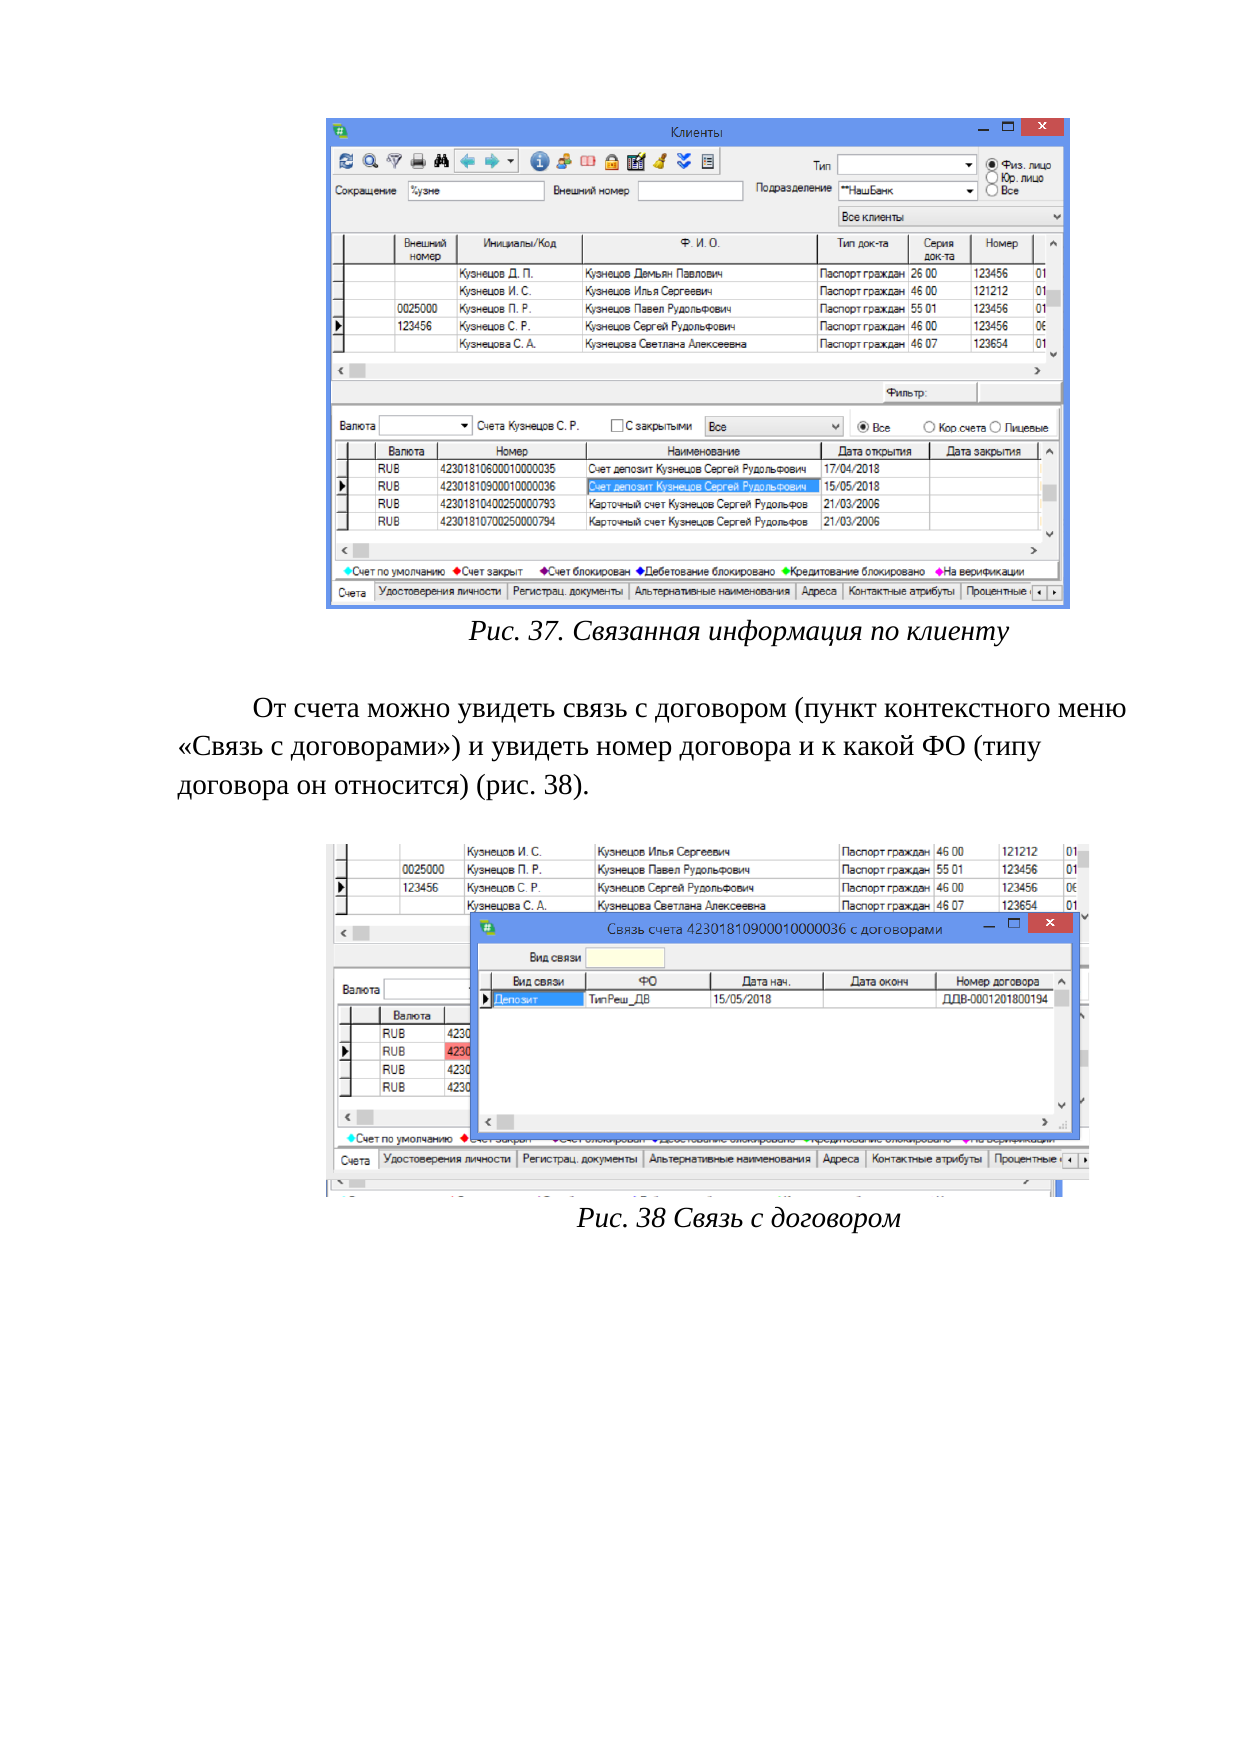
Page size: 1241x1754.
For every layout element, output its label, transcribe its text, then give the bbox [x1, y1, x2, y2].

list Рис. 37. Связанная информация по клиенту [252, 613, 1152, 646]
picture [326, 844, 1090, 1197]
picture [326, 118, 1070, 609]
list Рис. 38 Связь с договором [252, 1200, 1152, 1234]
list От счета можно увидеть связь с договором (пункт контекстного меню «Связь с договорами») и увидеть номер договора и к какой ФО (типу договора он относится) (рис. 38). [177, 690, 1152, 801]
